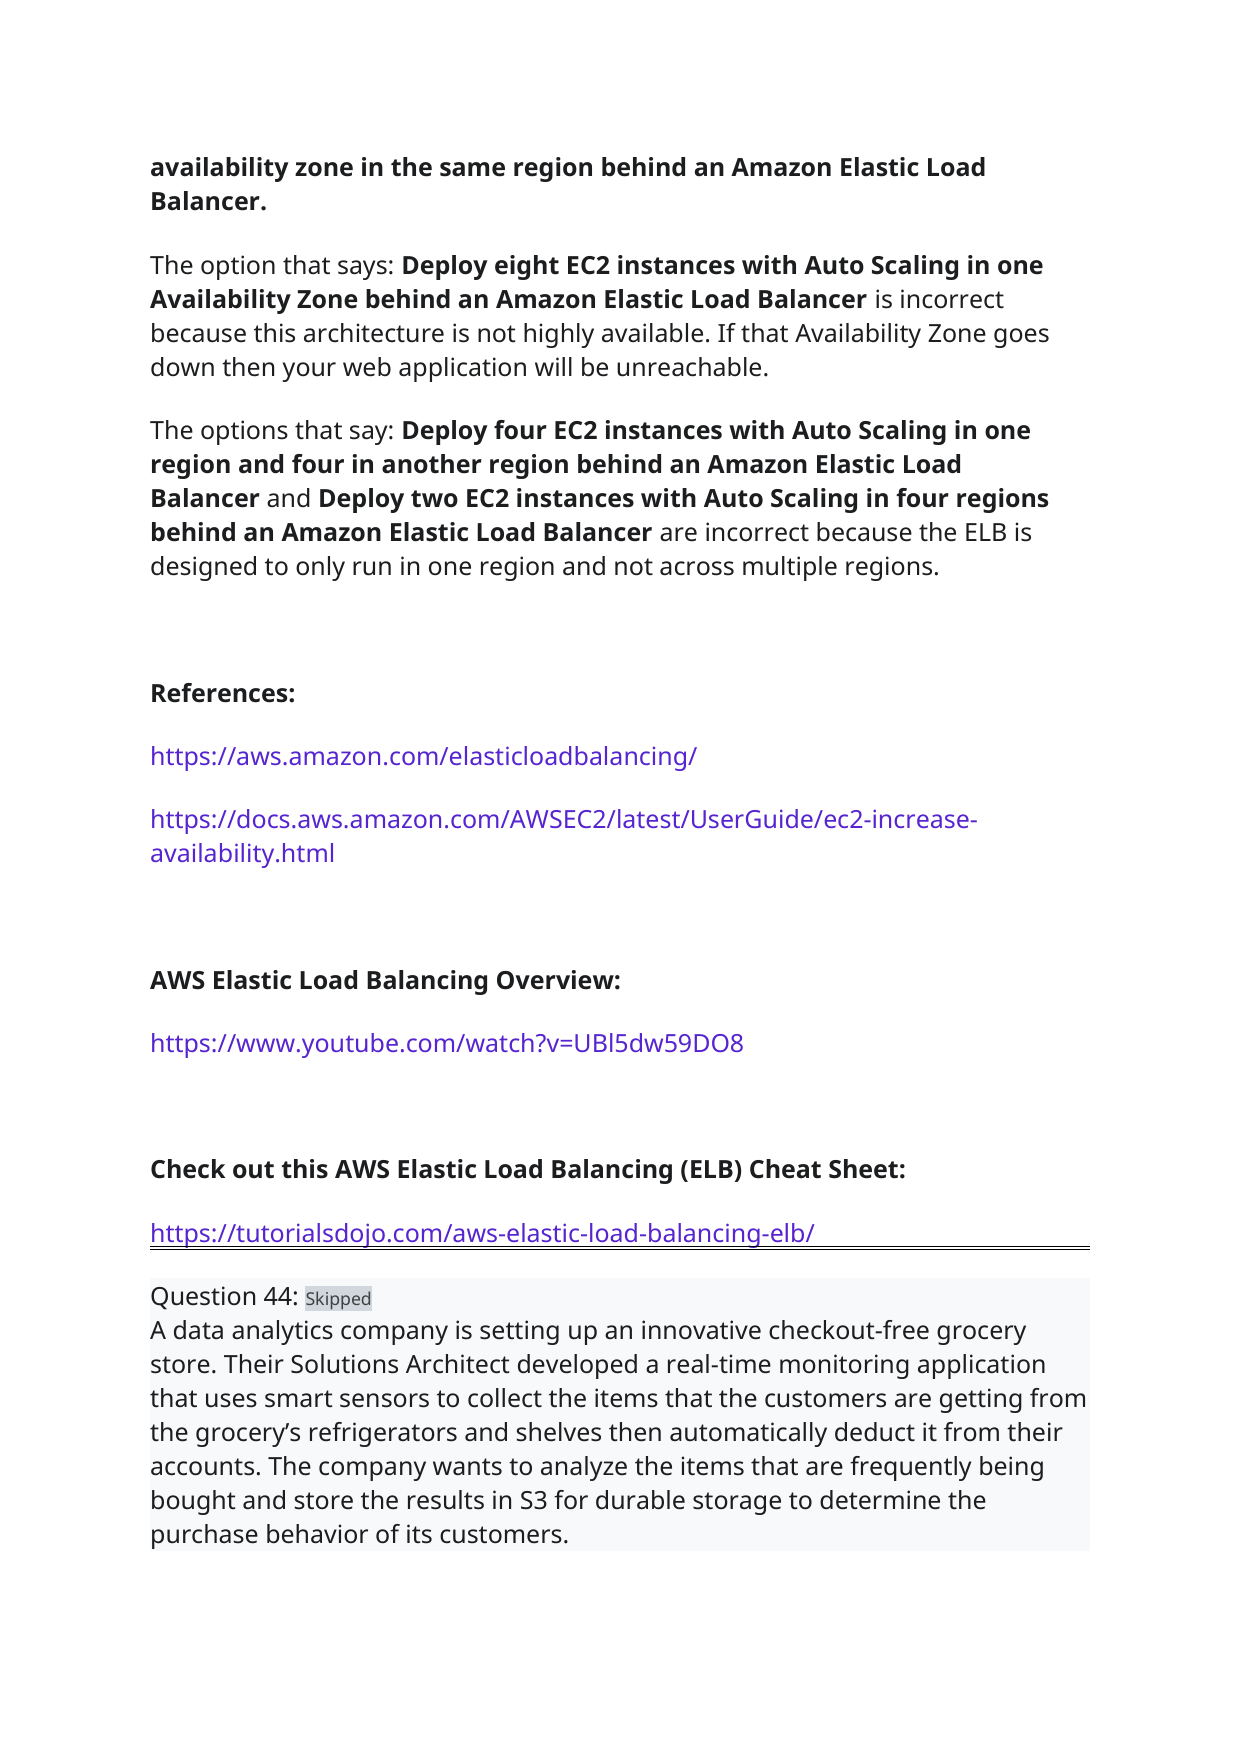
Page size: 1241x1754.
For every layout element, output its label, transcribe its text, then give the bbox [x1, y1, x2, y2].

text https://docs.aws.amazon.com/AWSEC2/latest/UserGuide/ec2-increase-availability.html [150, 802, 1090, 870]
text https://www.youtube.com/watch?v=UBl5dw59DO8 [150, 1026, 1090, 1060]
text The options that say: Deploy four EC2 instances with Auto Scaling in one region and four in another region behind an Amazon Elastic Load Balancer and Deploy two EC2 instances with Auto Scaling in four regions behind an Amazon Elastic Load Balancer are incorrect because the ELB is designed to only run in one region and not across multiple regions. [150, 413, 1090, 583]
text AWS Elastic Load Balancing Overview: [150, 962, 1090, 996]
text References: [150, 675, 1090, 709]
text https://tutorialsdojo.com/aws-elastic-load-balancing-elb/ [150, 1215, 1090, 1246]
text A data analytics company is setting up an innovative checkout-free grocery store. Their Solutions Architect developed a real-time monitoring application that uses smart sensors to collect the items that the customers are getting from the grocery’s refrigerators and shelves then automatically deduct it from their accounts. The company wants to analyze the items that are frequently being bought and store the results in S3 for durable storage to determine the purchase behavior of its customers. [150, 1313, 1090, 1551]
text Check out this AWS Elastic Load Balancing (ELB) Cheat Sheet: [150, 1152, 1090, 1186]
text The option that says: Deploy eight EC2 instances with Auto Scaling in one Availability Zone behind an Amazon Elastic Load Balancer is incorrect because this architecture is not highly available. If that Availability Zone goes down then your web application will be unreachable. [150, 247, 1090, 383]
text https://aws.amazon.com/elasticloadbalancing/ [150, 739, 1090, 773]
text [150, 150, 1090, 218]
text Question 44: Skipped [150, 1278, 1090, 1313]
